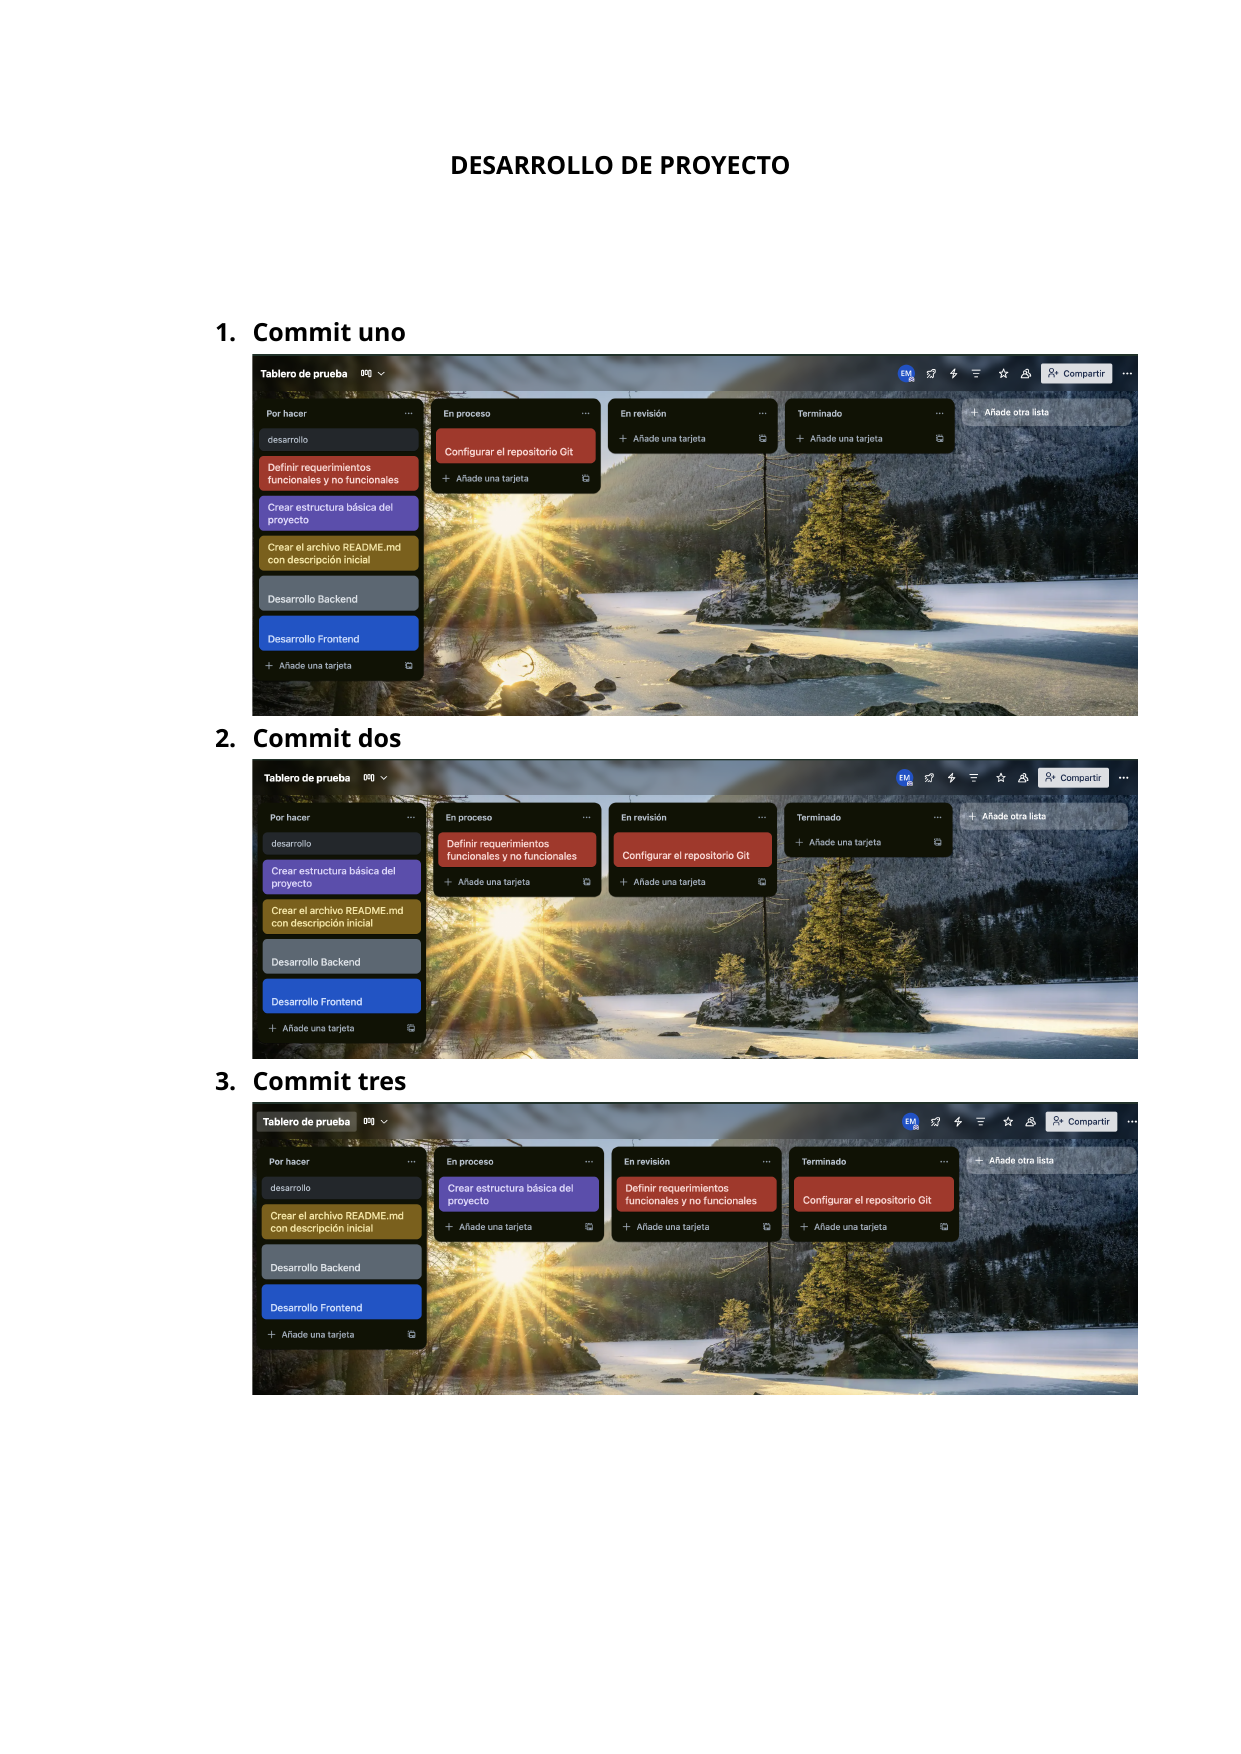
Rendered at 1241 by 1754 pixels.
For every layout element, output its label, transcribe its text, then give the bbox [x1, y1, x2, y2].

list Commit uno [215, 315, 1063, 349]
picture [252, 354, 1138, 716]
picture [252, 759, 1138, 1059]
text DESARROLLO DE PROYECTO [177, 148, 1063, 182]
list Commit tres [215, 1063, 1063, 1097]
list Commit dos [215, 720, 1063, 754]
picture [252, 1102, 1138, 1395]
